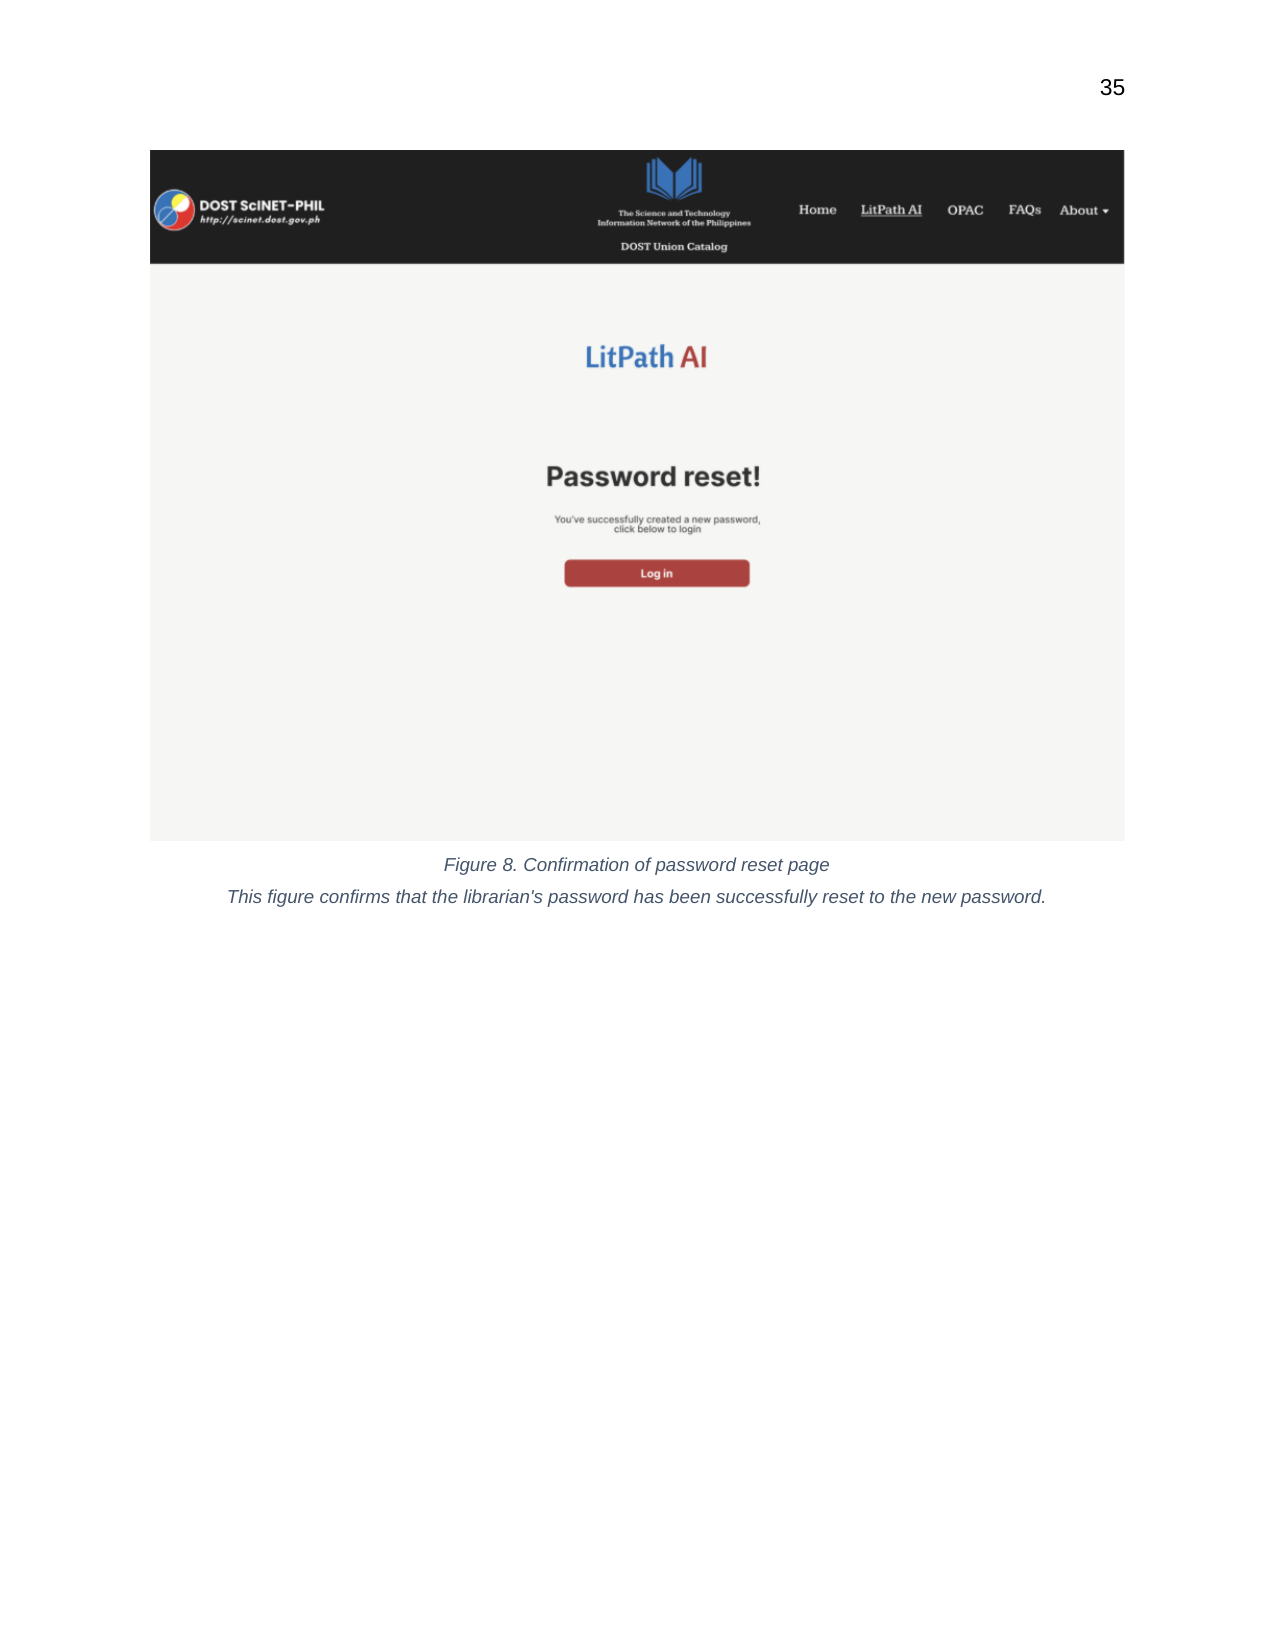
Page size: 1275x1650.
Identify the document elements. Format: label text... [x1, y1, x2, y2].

text This figure confirms that the librarian's password has been successfully reset to the new password. [150, 886, 1125, 908]
picture [150, 150, 1125, 841]
text Figure 8. Confirmation of password reset page [150, 854, 1125, 875]
